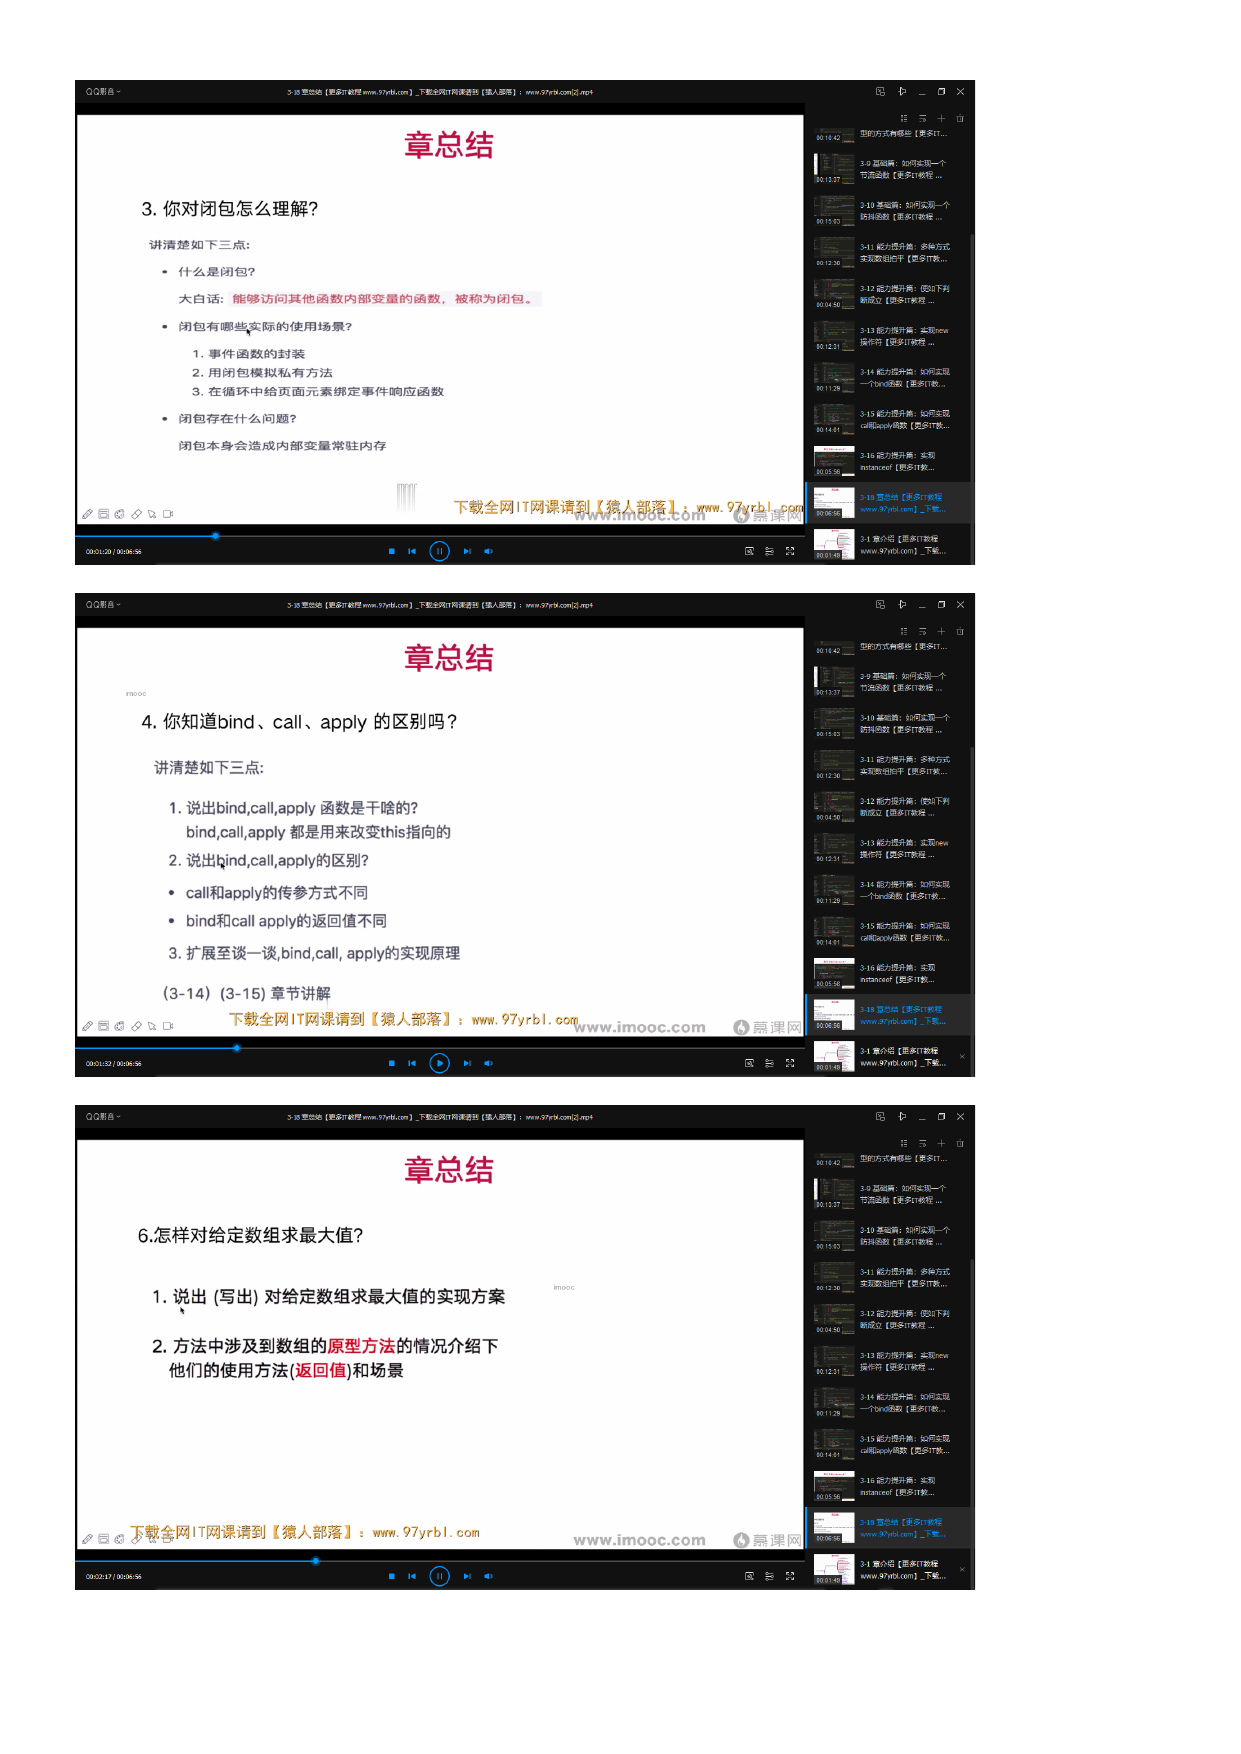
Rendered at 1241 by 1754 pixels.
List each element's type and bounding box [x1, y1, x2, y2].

picture [75, 1105, 976, 1590]
picture [75, 80, 976, 565]
picture [75, 593, 976, 1077]
